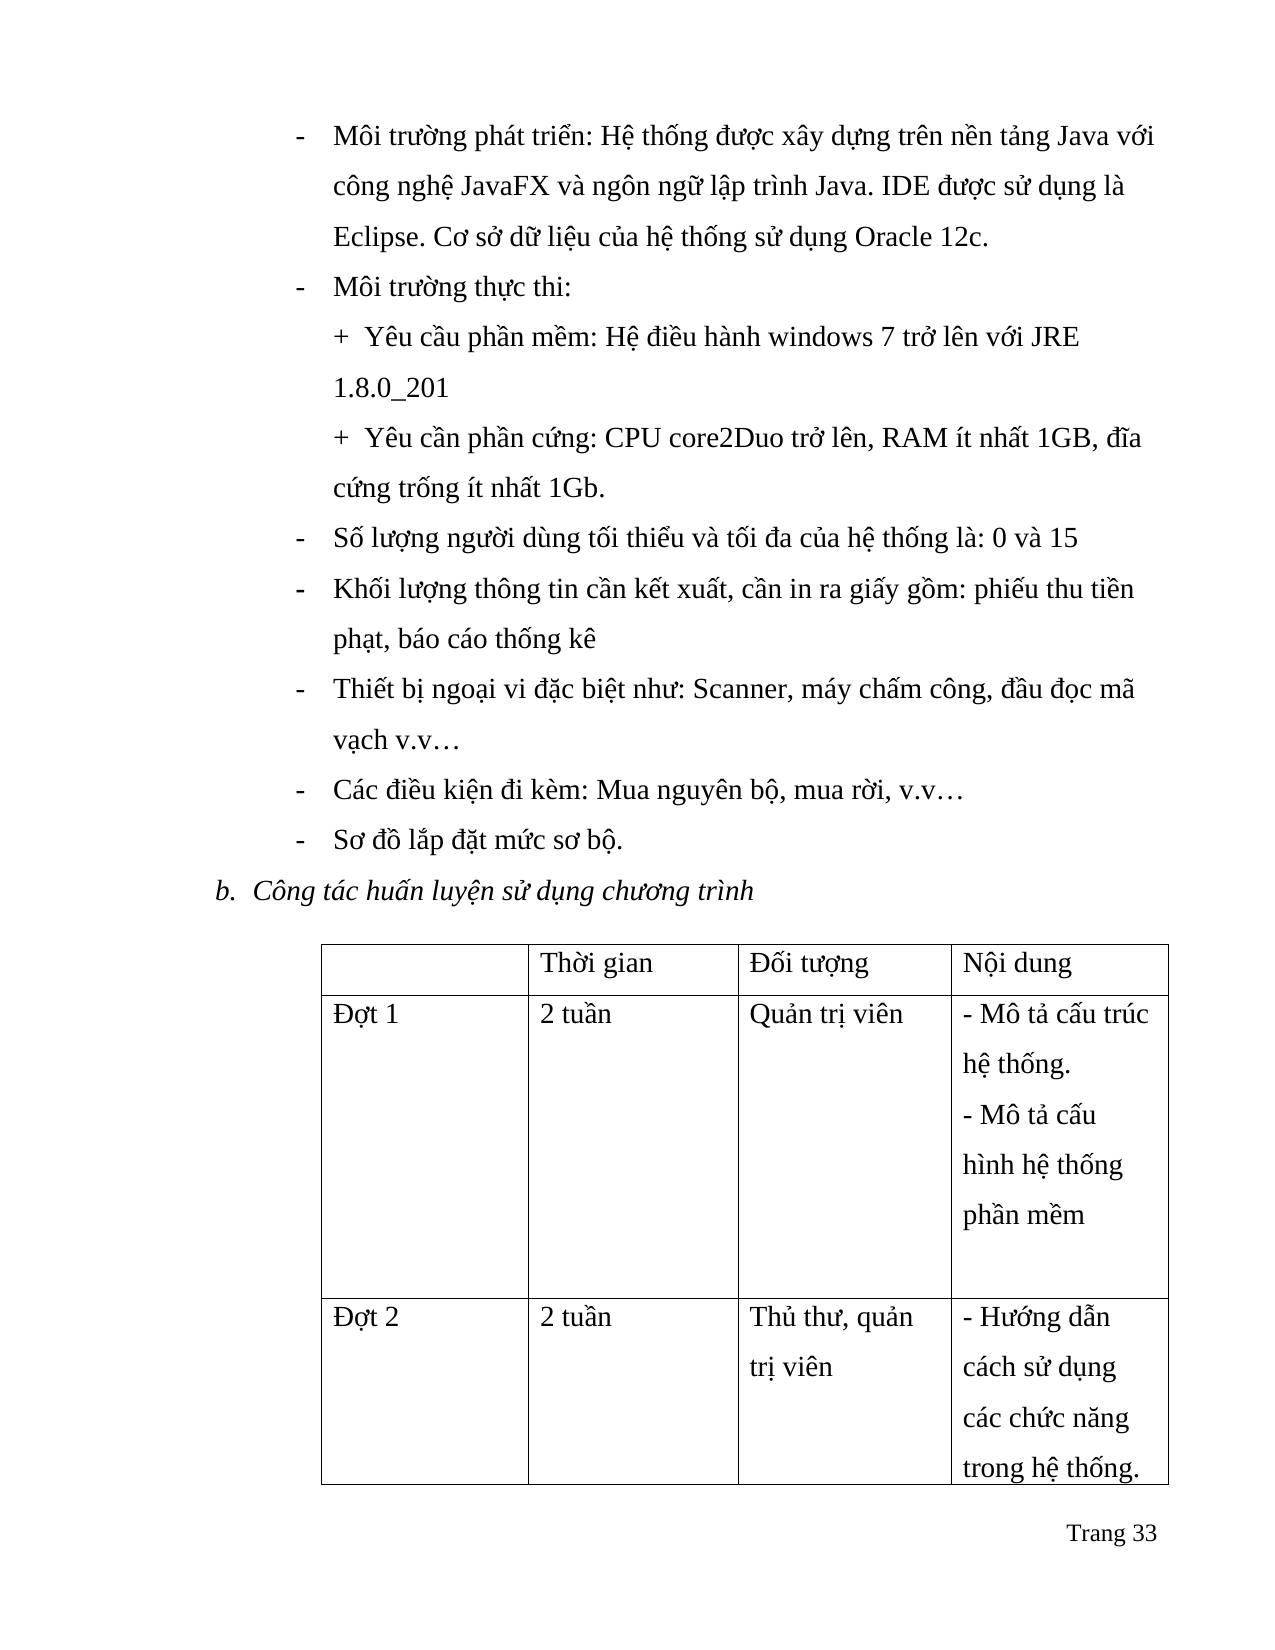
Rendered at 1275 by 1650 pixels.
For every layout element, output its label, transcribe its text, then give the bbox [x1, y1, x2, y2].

list Môi trường phát triển: Hệ thống được xây dựng trên nền tảng Java với công nghệ JavaFX và ngôn ngữ lập trình Java. IDE được sử dụng là Eclipse. Cơ sở dữ liệu của hệ thống sử dụng Oracle 12c. [295, 118, 1157, 252]
table_header Thời gian [529, 945, 738, 995]
list Thiết bị ngoại vi đặc biệt như: Scanner, máy chấm công, đầu đọc mã vạch v.v… [295, 672, 1157, 755]
table_cell Đợt 2 [322, 1299, 528, 1483]
list Công tác huấn luyện sử dụng chương trình [215, 873, 1157, 906]
table_cell - Mô tả cấu trúc hệ thống. - Mô tả cấu hình hệ thống phần mềm [952, 996, 1168, 1298]
table_header Đối tượng [739, 945, 951, 995]
list Các điều kiện đi kèm: Mua nguyên bộ, mua rời, v.v… [295, 772, 1157, 806]
table_header Nội dung [952, 945, 1168, 995]
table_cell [739, 1299, 951, 1483]
table_cell 2 tuần [529, 1299, 738, 1483]
table_cell Đợt 1 [322, 996, 528, 1298]
list Khối lượng thông tin cần kết xuất, cần in ra giấy gồm: phiếu thu tiền phạt, báo cáo thống kê [295, 571, 1157, 655]
list Số lượng người dùng tối thiểu và tối đa của hệ thống là: 0 và 15 [295, 521, 1157, 554]
list + Yêu cầu phần mềm: Hệ điều hành windows 7 trở lên với JRE 1.8.0_201 [333, 319, 1157, 403]
list Môi trường thực thi: [295, 269, 1157, 303]
table_cell Quản trị viên [739, 996, 951, 1298]
table_header [322, 945, 528, 995]
list Sơ đồ lắp đặt mức sơ bộ. [295, 822, 1157, 856]
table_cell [952, 1299, 1168, 1483]
list + Yêu cần phần cứng: CPU core2Duo trở lên, RAM ít nhất 1GB, đĩa cứng trống ít nhất 1Gb. [333, 420, 1157, 504]
table_cell 2 tuần [529, 996, 738, 1298]
